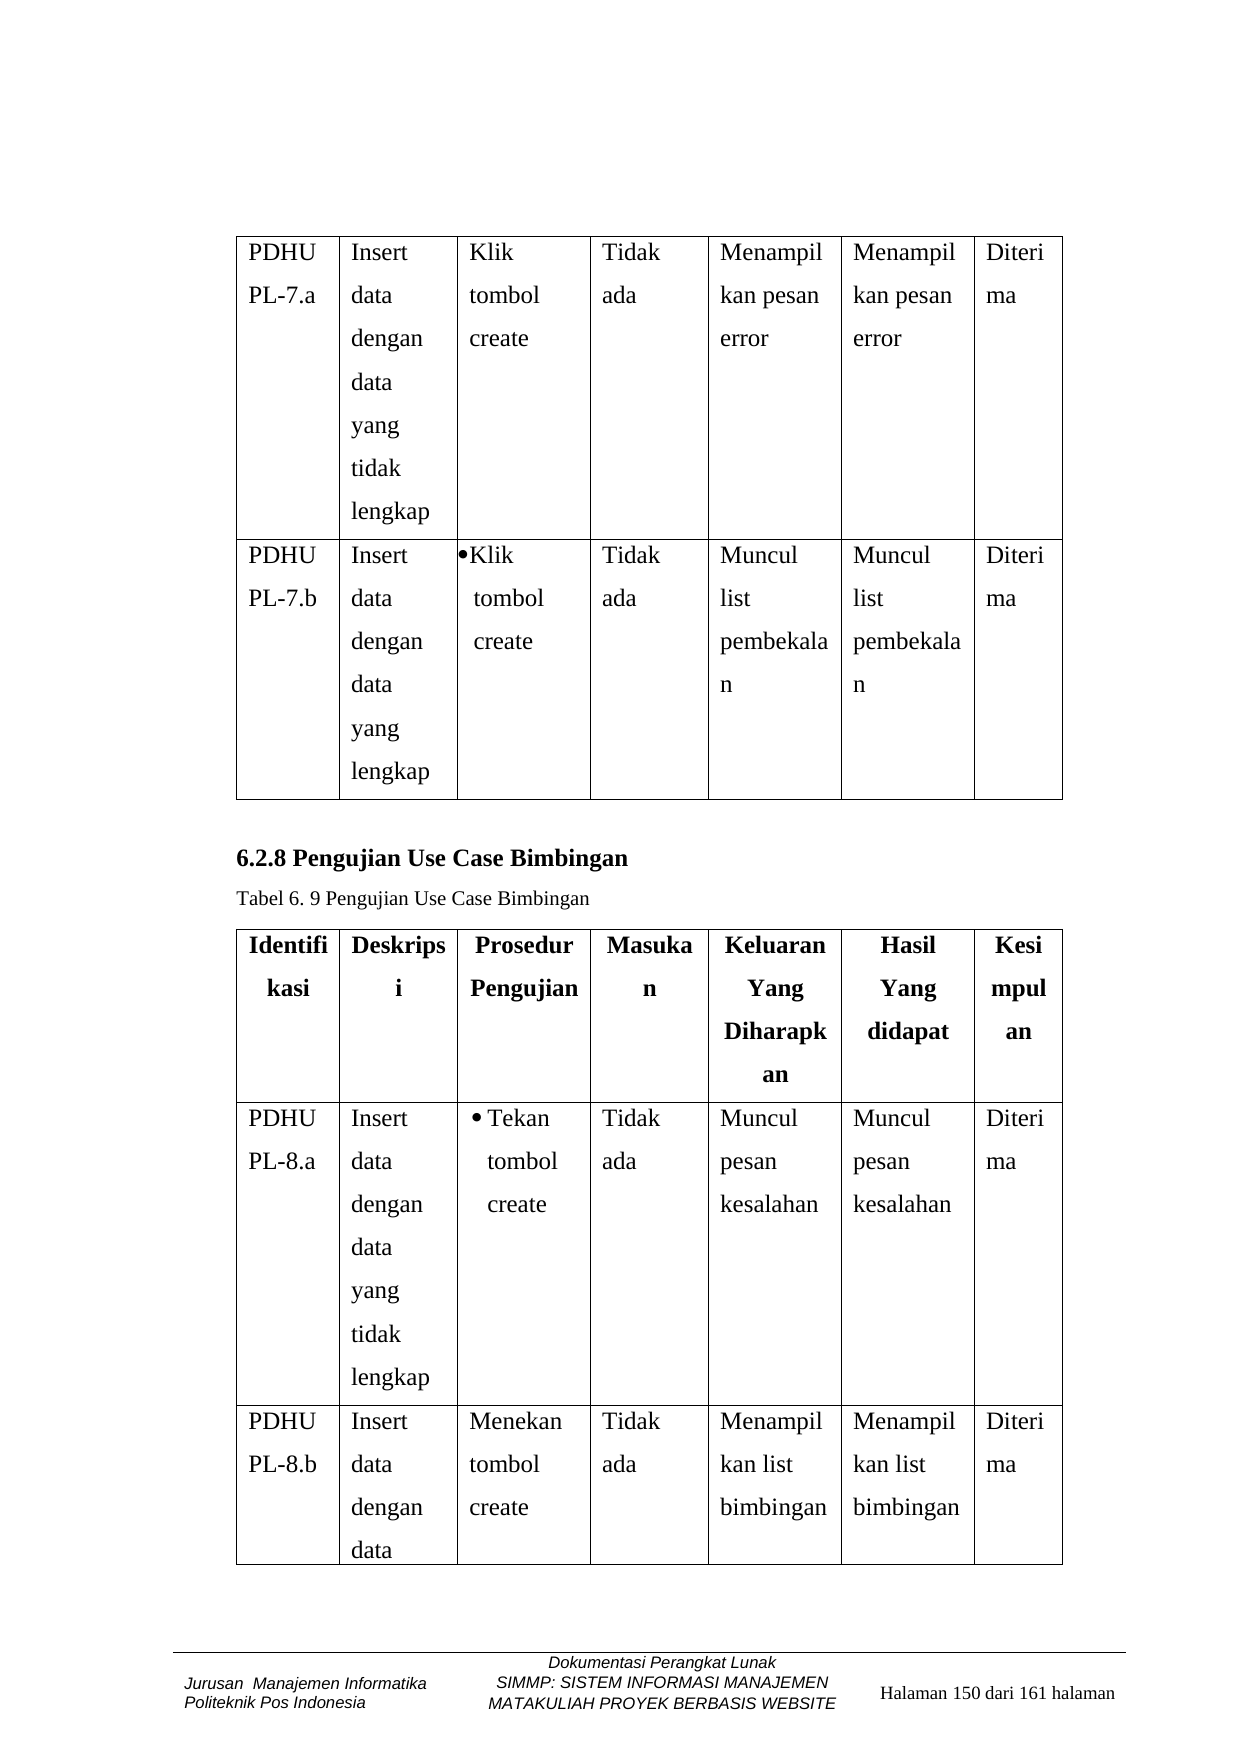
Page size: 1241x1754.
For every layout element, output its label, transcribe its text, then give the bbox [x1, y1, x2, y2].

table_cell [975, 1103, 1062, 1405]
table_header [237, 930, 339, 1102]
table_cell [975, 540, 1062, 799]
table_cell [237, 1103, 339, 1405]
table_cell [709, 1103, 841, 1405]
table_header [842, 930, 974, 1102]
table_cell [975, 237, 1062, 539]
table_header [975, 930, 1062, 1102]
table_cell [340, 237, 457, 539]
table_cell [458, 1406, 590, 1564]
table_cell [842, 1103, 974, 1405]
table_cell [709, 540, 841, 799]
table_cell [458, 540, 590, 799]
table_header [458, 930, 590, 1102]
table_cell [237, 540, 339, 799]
subtitle 6.2.8 Pengujian Use Case Bimbingan [236, 843, 1063, 872]
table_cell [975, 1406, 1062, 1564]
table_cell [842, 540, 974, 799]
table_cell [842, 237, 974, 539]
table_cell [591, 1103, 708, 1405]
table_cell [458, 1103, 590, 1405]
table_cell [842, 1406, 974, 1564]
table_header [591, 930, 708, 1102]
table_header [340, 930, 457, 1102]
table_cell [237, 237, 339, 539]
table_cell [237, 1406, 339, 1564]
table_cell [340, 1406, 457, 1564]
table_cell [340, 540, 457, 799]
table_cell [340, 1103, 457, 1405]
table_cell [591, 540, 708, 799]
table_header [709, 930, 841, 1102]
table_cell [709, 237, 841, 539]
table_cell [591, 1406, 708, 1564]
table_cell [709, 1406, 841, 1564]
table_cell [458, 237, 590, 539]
text Tabel 6. 9 Pengujian Use Case Bimbingan [236, 886, 1063, 910]
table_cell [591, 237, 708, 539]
